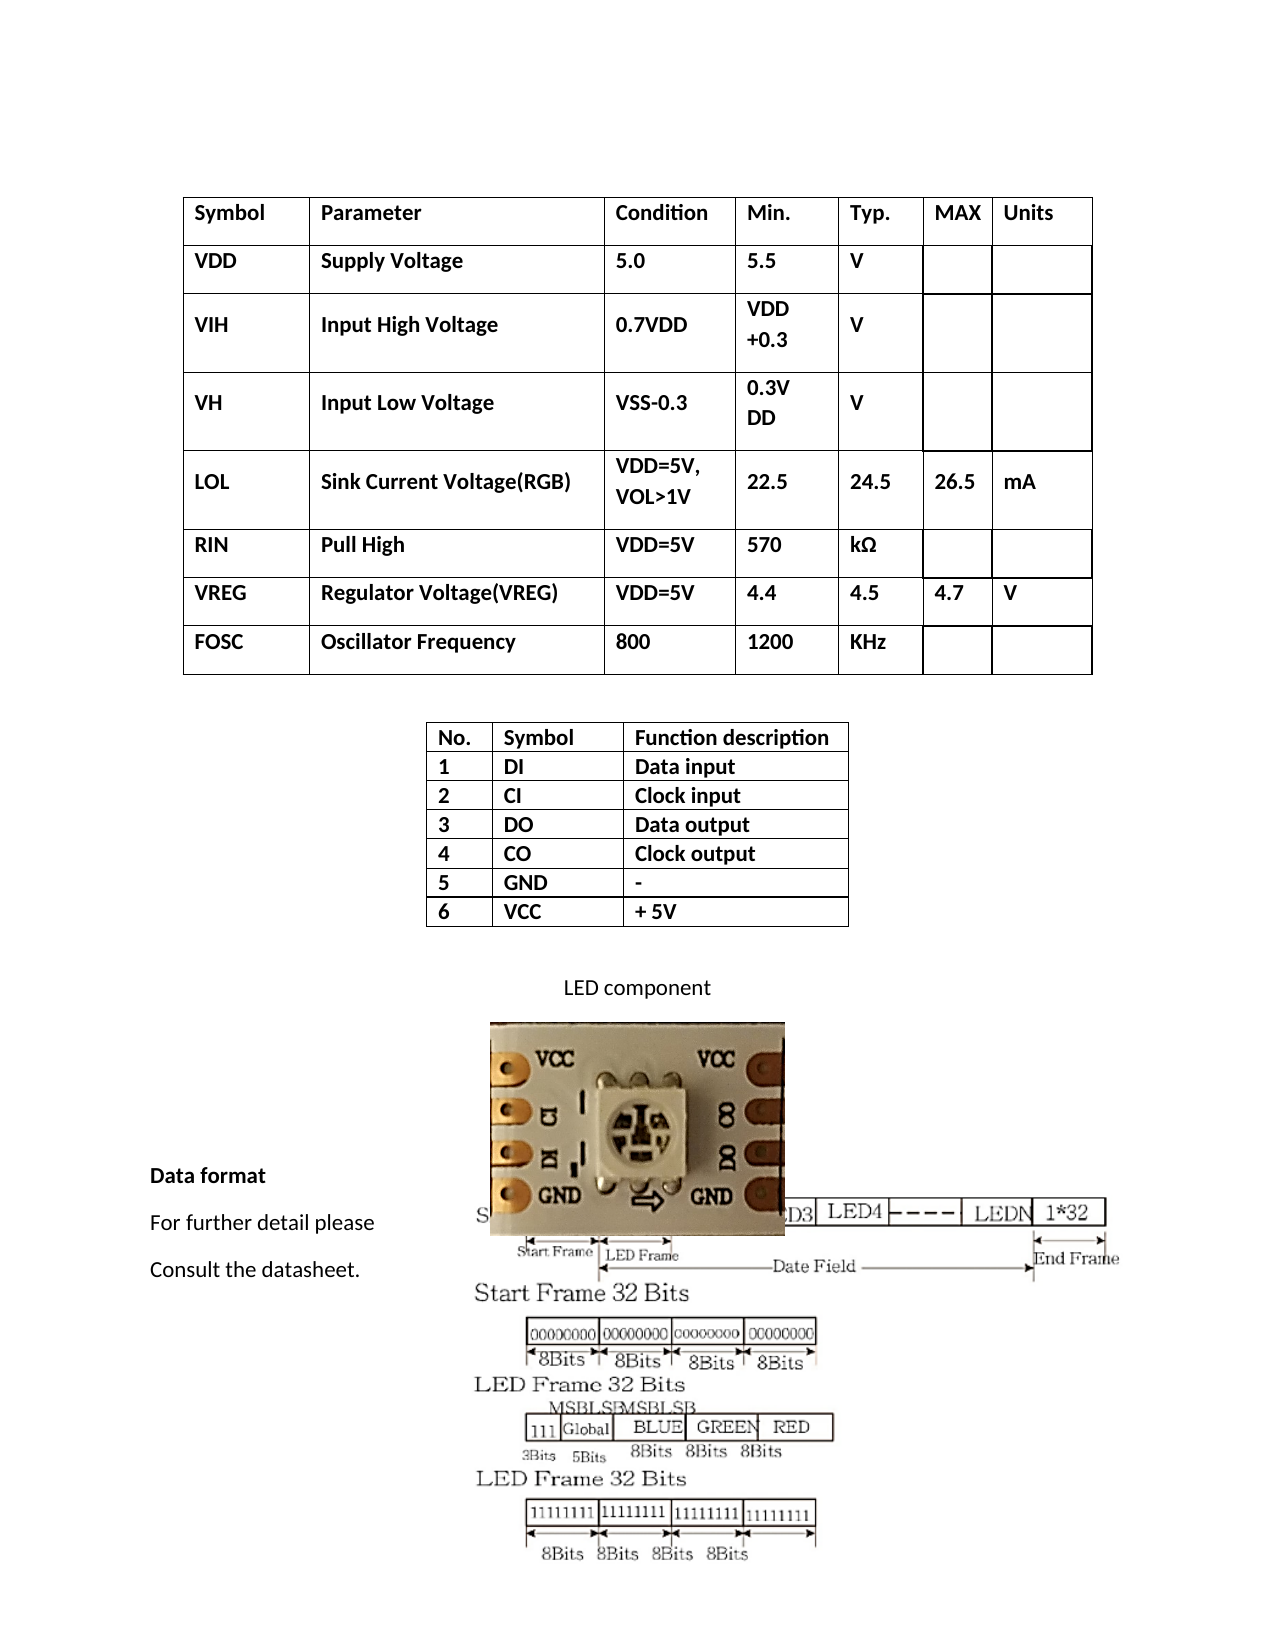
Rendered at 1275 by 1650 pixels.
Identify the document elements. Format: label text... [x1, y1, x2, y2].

table_cell Pull High [310, 530, 604, 577]
table_cell 0.3V DD [736, 373, 838, 450]
table_cell VCC [493, 898, 623, 926]
table_cell Sink Current Voltage(RGB) [310, 451, 604, 529]
table_cell 22.5 [736, 451, 838, 529]
table_cell DO [493, 810, 623, 838]
table_cell Data output [624, 810, 848, 838]
table_header Units [993, 198, 1092, 245]
table_cell 4.4 [736, 578, 838, 625]
table_cell Data input [624, 752, 848, 780]
table_cell 4.5 [839, 578, 923, 625]
table_cell Clock input [624, 781, 848, 809]
table_cell V [993, 579, 1092, 625]
table_cell [993, 295, 1091, 372]
table_cell [924, 530, 991, 577]
table_header Typ. [839, 198, 923, 245]
table_cell 5.5 [736, 246, 838, 293]
table_cell [993, 373, 1091, 450]
table_cell V [839, 294, 922, 372]
text For further detail please [150, 1208, 471, 1236]
table_cell CI [493, 781, 623, 809]
table_cell [924, 246, 991, 293]
table_cell RIN [184, 530, 309, 577]
table_cell [993, 627, 1091, 674]
table_cell [924, 295, 991, 372]
table_header Parameter [310, 198, 604, 245]
table_cell [924, 627, 991, 674]
table_header Symbol [184, 198, 309, 245]
table_header Function description [624, 723, 848, 751]
table_cell 800 [605, 626, 735, 674]
table_cell V [839, 246, 922, 293]
table_cell VH [184, 373, 309, 450]
table_cell [993, 246, 1091, 293]
table_cell [924, 373, 991, 450]
table_cell VIH [184, 294, 309, 372]
table_cell Input High Voltage [310, 294, 604, 372]
table_cell 5.0 [605, 246, 735, 293]
table_cell 570 [736, 530, 838, 577]
table_cell CO [493, 839, 623, 867]
table_cell 0.7VDD [605, 294, 735, 372]
text Data format [150, 1161, 490, 1189]
table_cell VDD=5V [605, 530, 735, 577]
table_cell VDD=5V, VOL>1V [605, 451, 735, 529]
table_cell 6 [427, 898, 492, 926]
table_cell 26.5 [924, 452, 992, 529]
table_cell - [624, 869, 848, 896]
table_header Symbol [493, 723, 623, 751]
table_cell VDD +0.3 [736, 294, 838, 372]
table_cell FOSC [184, 626, 309, 674]
table_cell Regulator Voltage(VREG) [310, 578, 604, 625]
table_cell 4 [427, 839, 492, 867]
table_cell 4.7 [924, 579, 992, 625]
table_cell 2 [427, 781, 492, 809]
table_cell LOL [184, 451, 309, 529]
table_header Condition [605, 198, 735, 245]
picture [471, 1022, 1125, 1571]
table_cell VDD [184, 246, 309, 293]
table_cell 1200 [736, 626, 838, 674]
table_header Min. [736, 198, 838, 245]
table_cell [993, 530, 1091, 577]
table_cell 3 [427, 810, 492, 838]
table_cell Clock output [624, 839, 848, 867]
table_cell GND [493, 869, 623, 896]
table_cell mA [993, 452, 1092, 529]
table_cell Input Low Voltage [310, 373, 604, 450]
table_cell Supply Voltage [310, 246, 604, 293]
table_header No. [427, 723, 492, 751]
table_cell VSS-0.3 [605, 373, 735, 450]
table_cell 24.5 [839, 451, 923, 529]
table_cell VREG [184, 578, 309, 625]
table_cell V [839, 373, 922, 450]
table_cell Oscillator Frequency [310, 626, 604, 674]
table_header MAX [924, 198, 992, 245]
table_cell VDD=5V [605, 578, 735, 625]
table_cell KHz [839, 626, 922, 674]
table_cell DI [493, 752, 623, 780]
table_cell + 5V [624, 898, 848, 926]
table_cell kΩ [839, 530, 922, 577]
text Consult the datasheet. [150, 1255, 471, 1283]
table_cell 1 [427, 752, 492, 780]
text LED component [150, 973, 1125, 1001]
table_cell 5 [427, 869, 492, 896]
